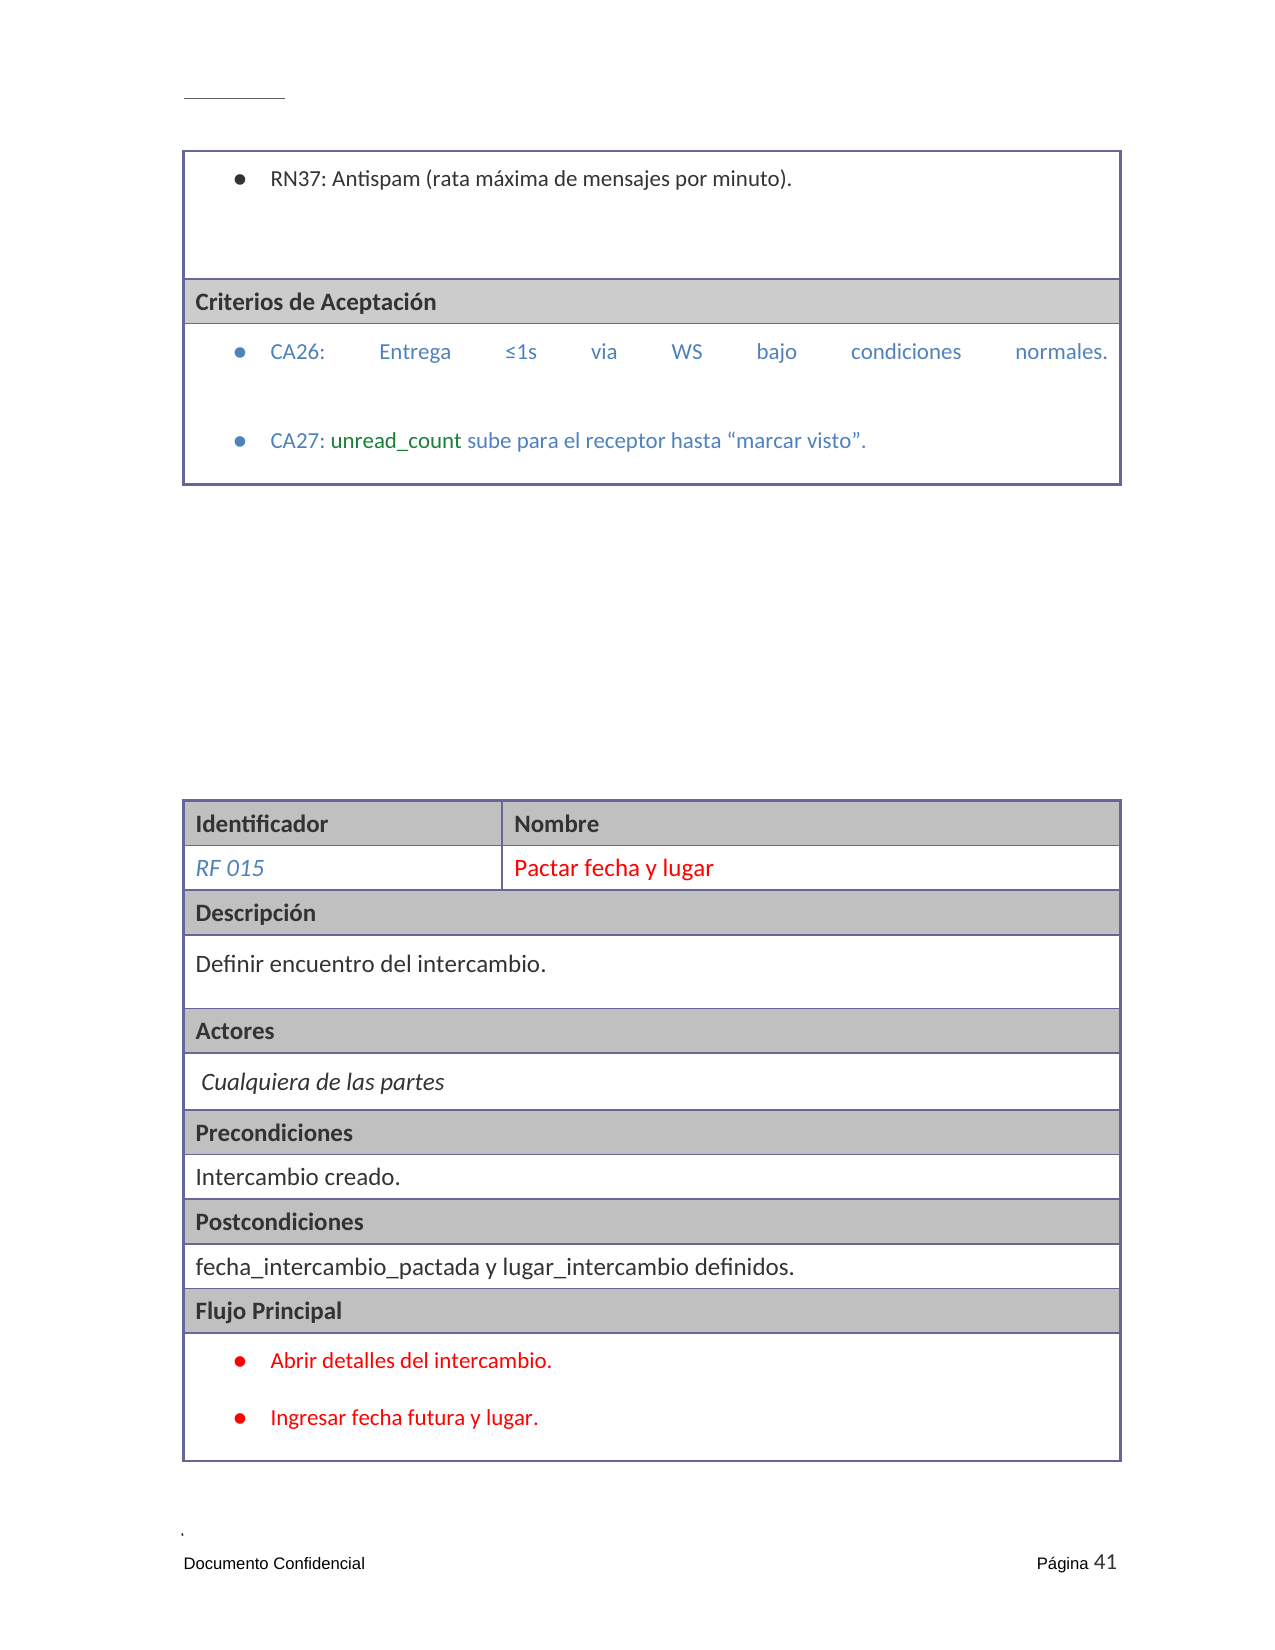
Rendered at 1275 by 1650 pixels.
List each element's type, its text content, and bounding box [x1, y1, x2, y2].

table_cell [185, 152, 1119, 278]
table_cell Postcondiciones [185, 1200, 1119, 1243]
table_cell Precondiciones [185, 1111, 1119, 1154]
table_header Identificador [185, 802, 501, 845]
table_cell Actores [185, 1009, 1119, 1052]
table_cell CA26: Entrega ≤1s via WS bajo condiciones normales. CA27: unread_count sube para el receptor hasta “marcar visto”. [185, 324, 1119, 483]
table_cell Flujo Principal [185, 1289, 1119, 1332]
table_header Nombre [503, 802, 1119, 845]
table_cell Cualquiera de las partes [185, 1054, 1119, 1109]
table_cell Pactar fecha y lugar [503, 846, 1119, 889]
table_cell RF 015 [185, 846, 501, 889]
table_cell Intercambio creado. [185, 1155, 1119, 1198]
table_cell fecha_intercambio_pactada y lugar_intercambio definidos. [185, 1245, 1119, 1287]
table_cell Definir encuentro del intercambio. [185, 936, 1119, 1007]
table_cell Descripción [185, 891, 1119, 934]
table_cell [185, 1334, 1119, 1460]
table_cell Criterios de Aceptación [185, 280, 1119, 323]
